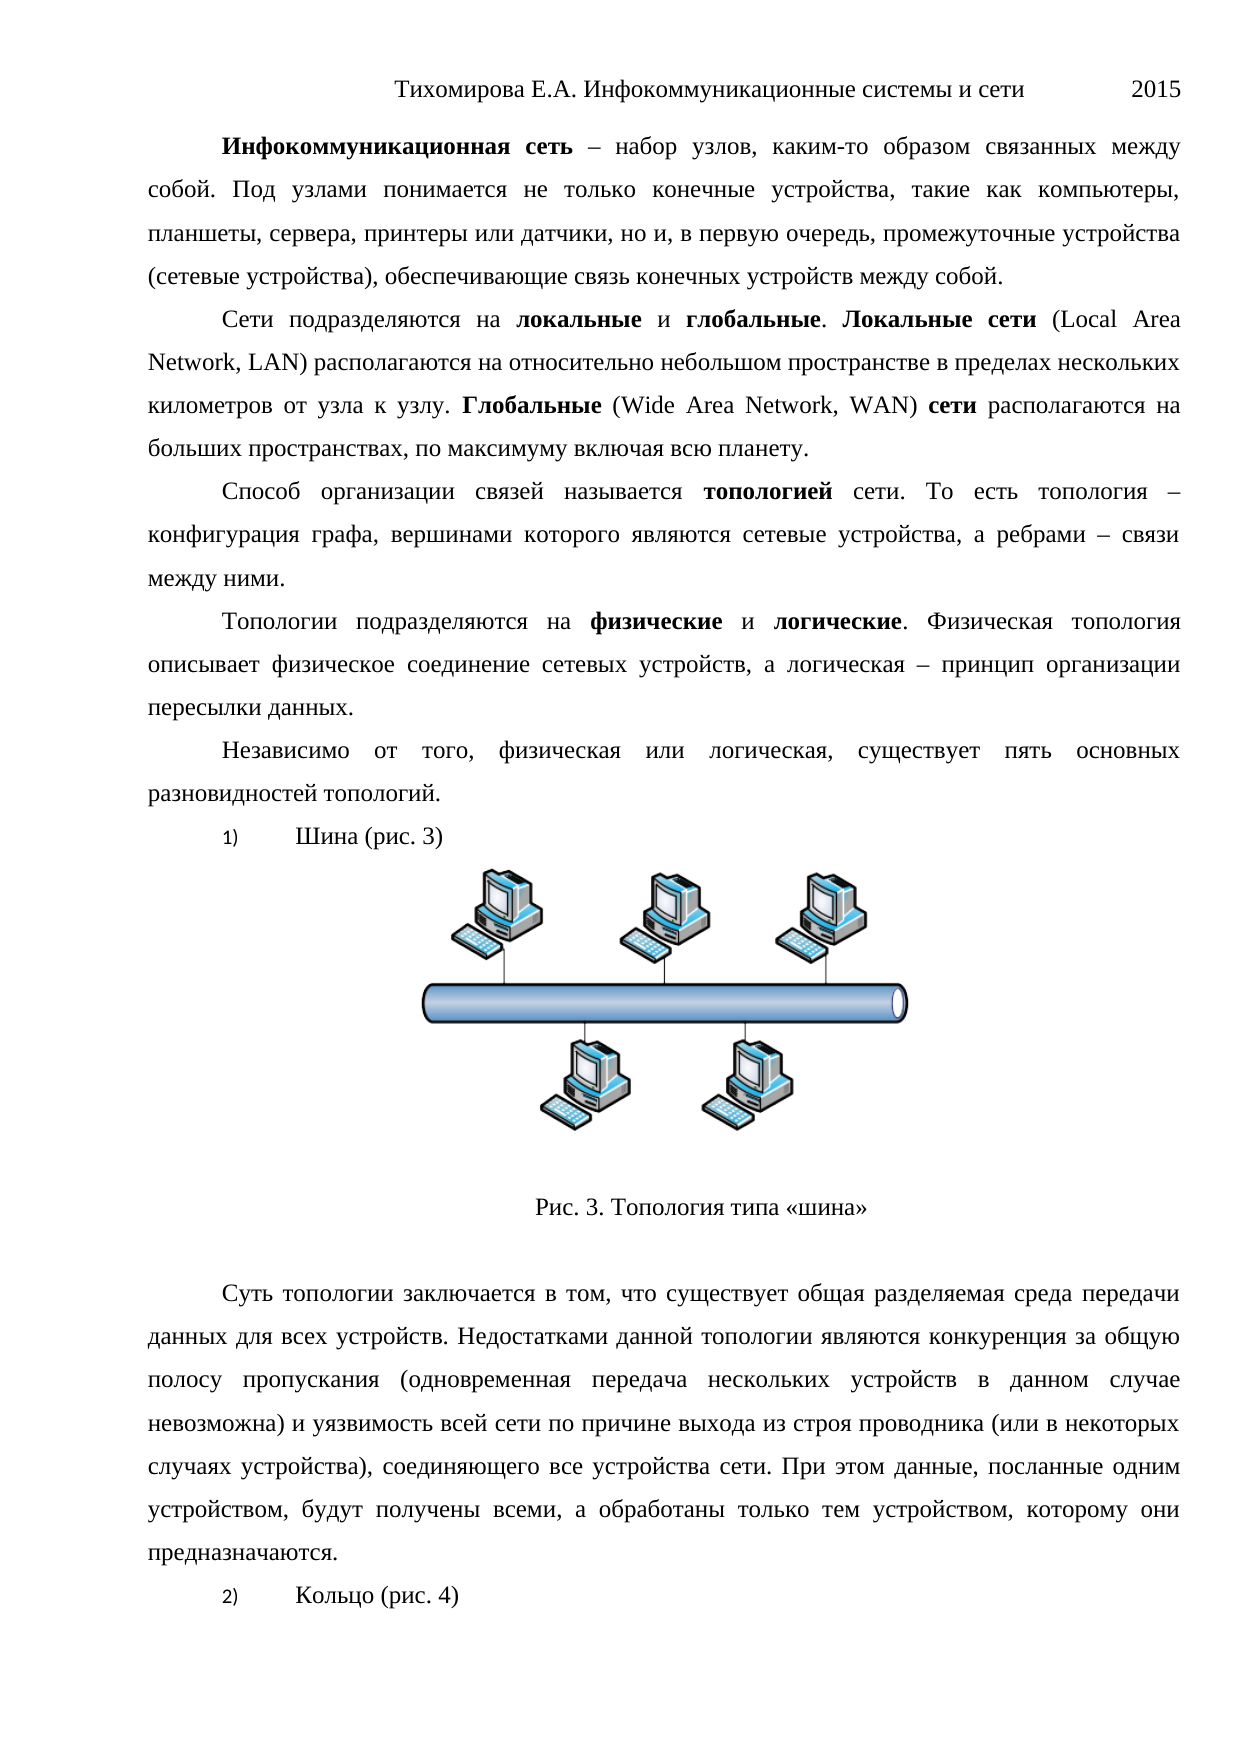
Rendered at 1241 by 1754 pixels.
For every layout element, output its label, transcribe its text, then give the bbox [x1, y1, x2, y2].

text Инфокоммуникационная сеть – набор узлов, каким-то образом связанных между собой. Под узлами понимается не только конечные устройства, такие как компьютеры, планшеты, сервера, принтеры или датчики, но и, в первую очередь, промежуточные устройства (сетевые устройства), обеспечивающие связь конечных устройств между собой. [148, 131, 1181, 289]
text Способ организации связей называется топологией сети. То есть топология – конфигурация графа, вершинами которого являются сетевые устройства, а ребрами – связи между ними. [148, 476, 1181, 591]
text Топологии подразделяются на физические и логические. Физическая топология описывает физическое соединение сетевых устройств, а логическая – принцип организации пересылки данных. [148, 606, 1181, 721]
list Шина (рис. 3) [148, 821, 1181, 850]
text Суть топологии заключается в том, что существует общая разделяемая среда передачи данных для всех устройств. Недостатками данной топологии являются конкуренция за общую полосу пропускания (одновременная передача нескольких устройств в данном случае невозможна) и уязвимость всей сети по причине выхода из строя проводника (или в некоторых случаях устройства), соединяющего все устройства сети. При этом данные, посланные одним устройством, будут получены всеми, а обработаны только тем устройством, которому они предназначаются. [148, 1278, 1181, 1566]
text Рис. 3. Топология типа «шина» [148, 1192, 1181, 1221]
text Сети подразделяются на локальные и глобальные. Локальные сети (Local Area Network, LAN) располагаются на относительно небольшом пространстве в пределах нескольких километров от узла к узлу. Глобальные (Wide Area Network, WAN) сети располагаются на больших пространствах, по максимуму включая всю планету. [148, 304, 1181, 462]
text Независимо от того, физическая или логическая, существует пять основных разновидностей топологий. [148, 735, 1181, 807]
list Кольцо (рис. 4) [148, 1580, 1181, 1609]
